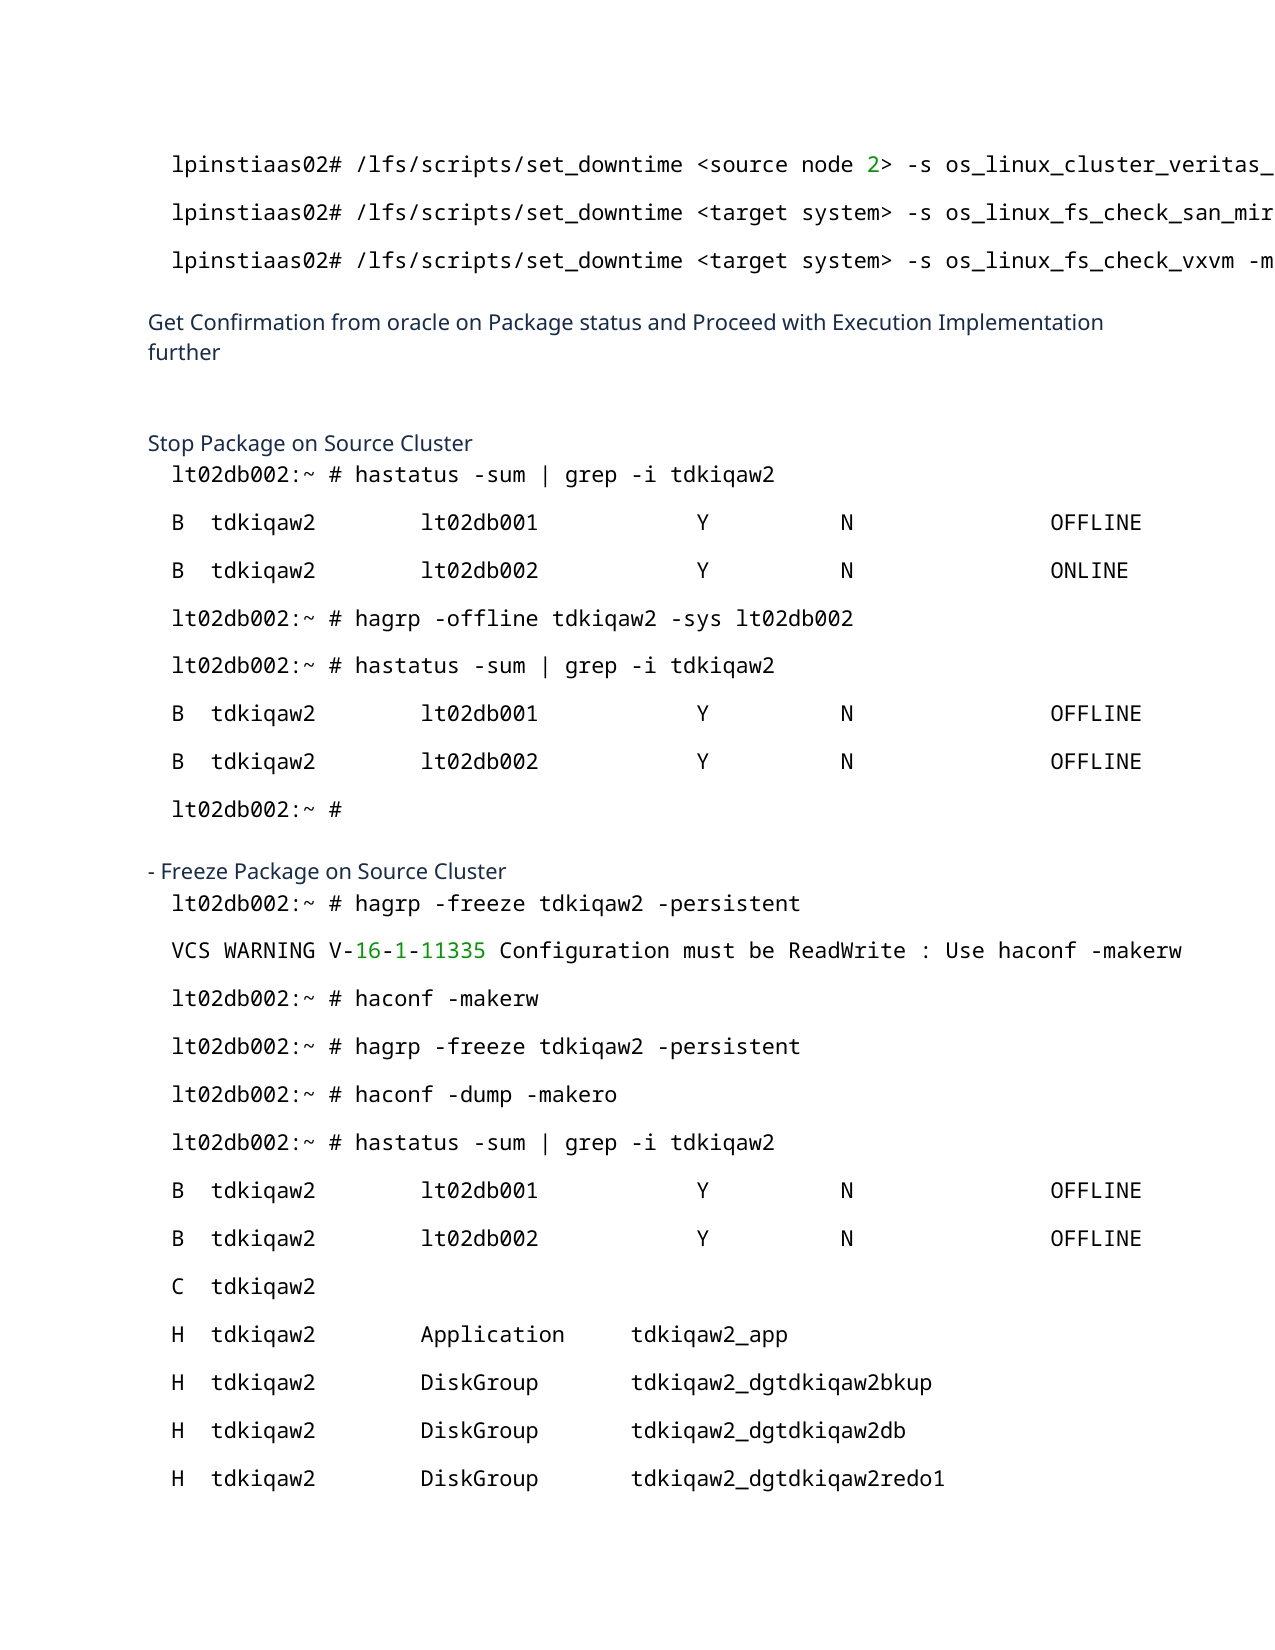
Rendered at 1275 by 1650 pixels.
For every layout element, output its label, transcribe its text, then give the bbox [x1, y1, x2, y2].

text Get Confirmation from oracle on Package status and Proceed with Execution Implementation further [148, 307, 1127, 367]
text - Freeze Package on Source Cluster [148, 856, 1127, 886]
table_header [148, 886, 1275, 1509]
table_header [148, 148, 1275, 291]
text Stop Package on Source Cluster [148, 428, 1127, 457]
table_header lt02db002:~ # hastatus -sum | grep -i tdkiqaw2 B tdkiqaw2 lt02db001 Y N OFFLINE B tdkiqaw2 lt02db002 Y N ONLINE lt02db002:~ # hagrp -offline tdkiqaw2 -sys lt02db002 lt02db002:~ # hastatus -sum | grep -i tdkiqaw2 B tdkiqaw2 lt02db001 Y N OFFLINE B tdkiqaw2 lt02db002 Y N OFFLINE lt02db002:~ # [148, 458, 1275, 841]
